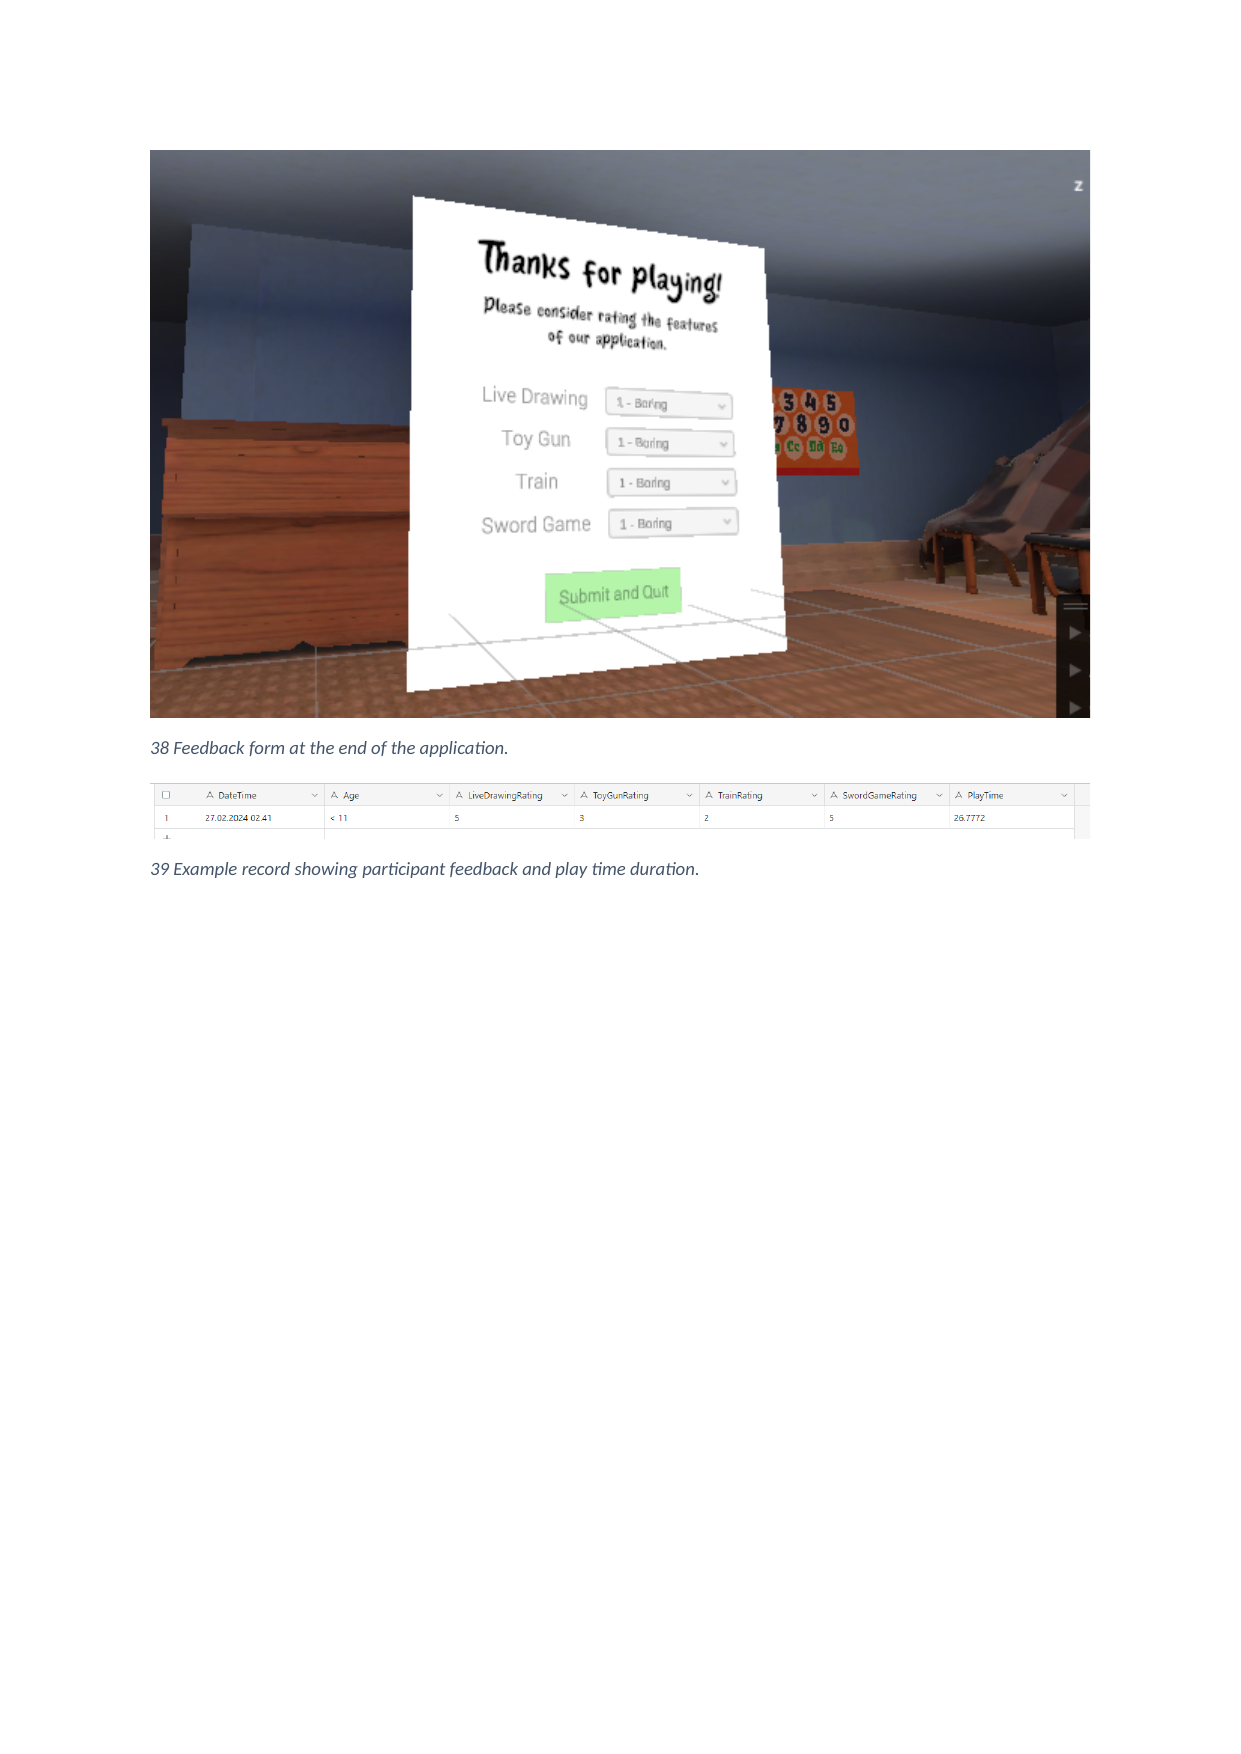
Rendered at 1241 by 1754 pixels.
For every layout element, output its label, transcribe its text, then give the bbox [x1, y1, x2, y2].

text 38 Feedback form at the end of the application. [150, 737, 1090, 759]
picture [150, 150, 1091, 718]
picture [150, 780, 1091, 839]
text 39 Example record showing participant feedback and play time duration. [150, 857, 1090, 880]
